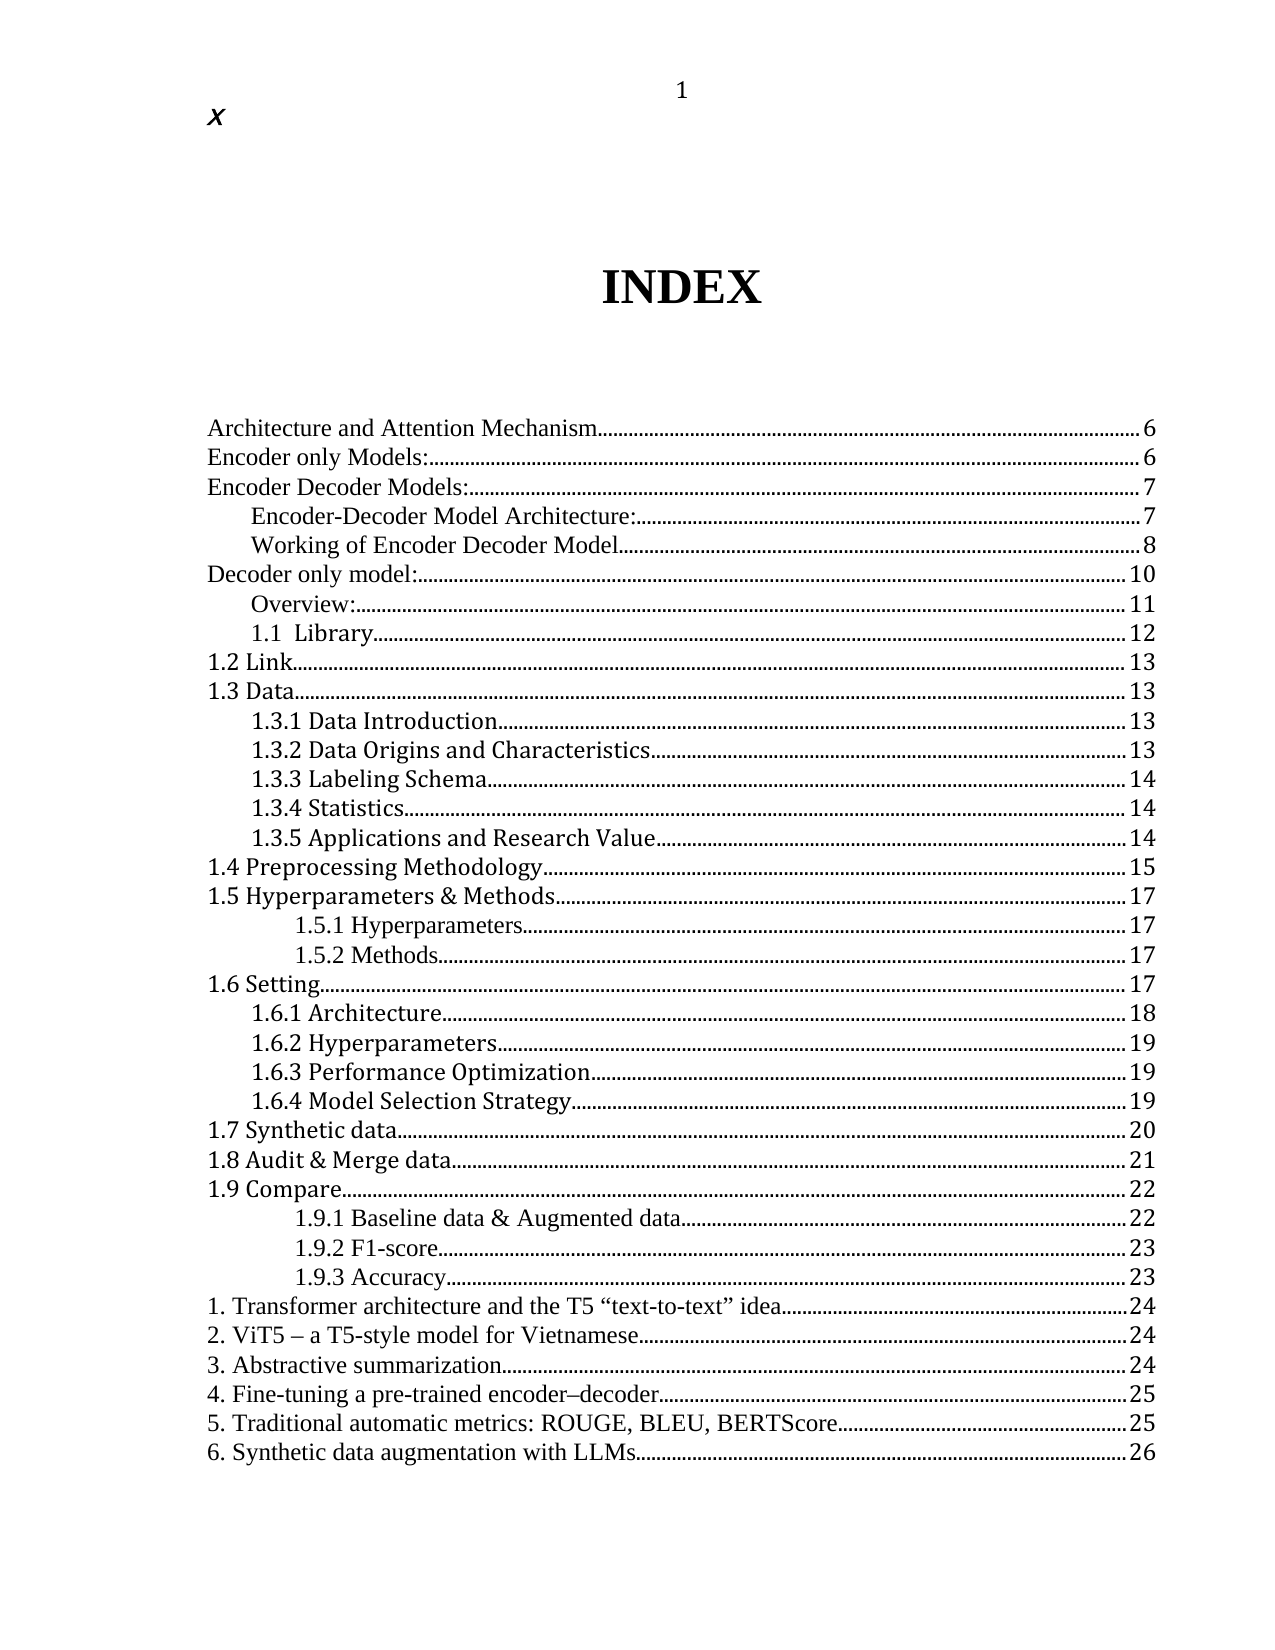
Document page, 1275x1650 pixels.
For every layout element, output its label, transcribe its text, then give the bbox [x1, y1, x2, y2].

title INDEX [207, 257, 1156, 314]
